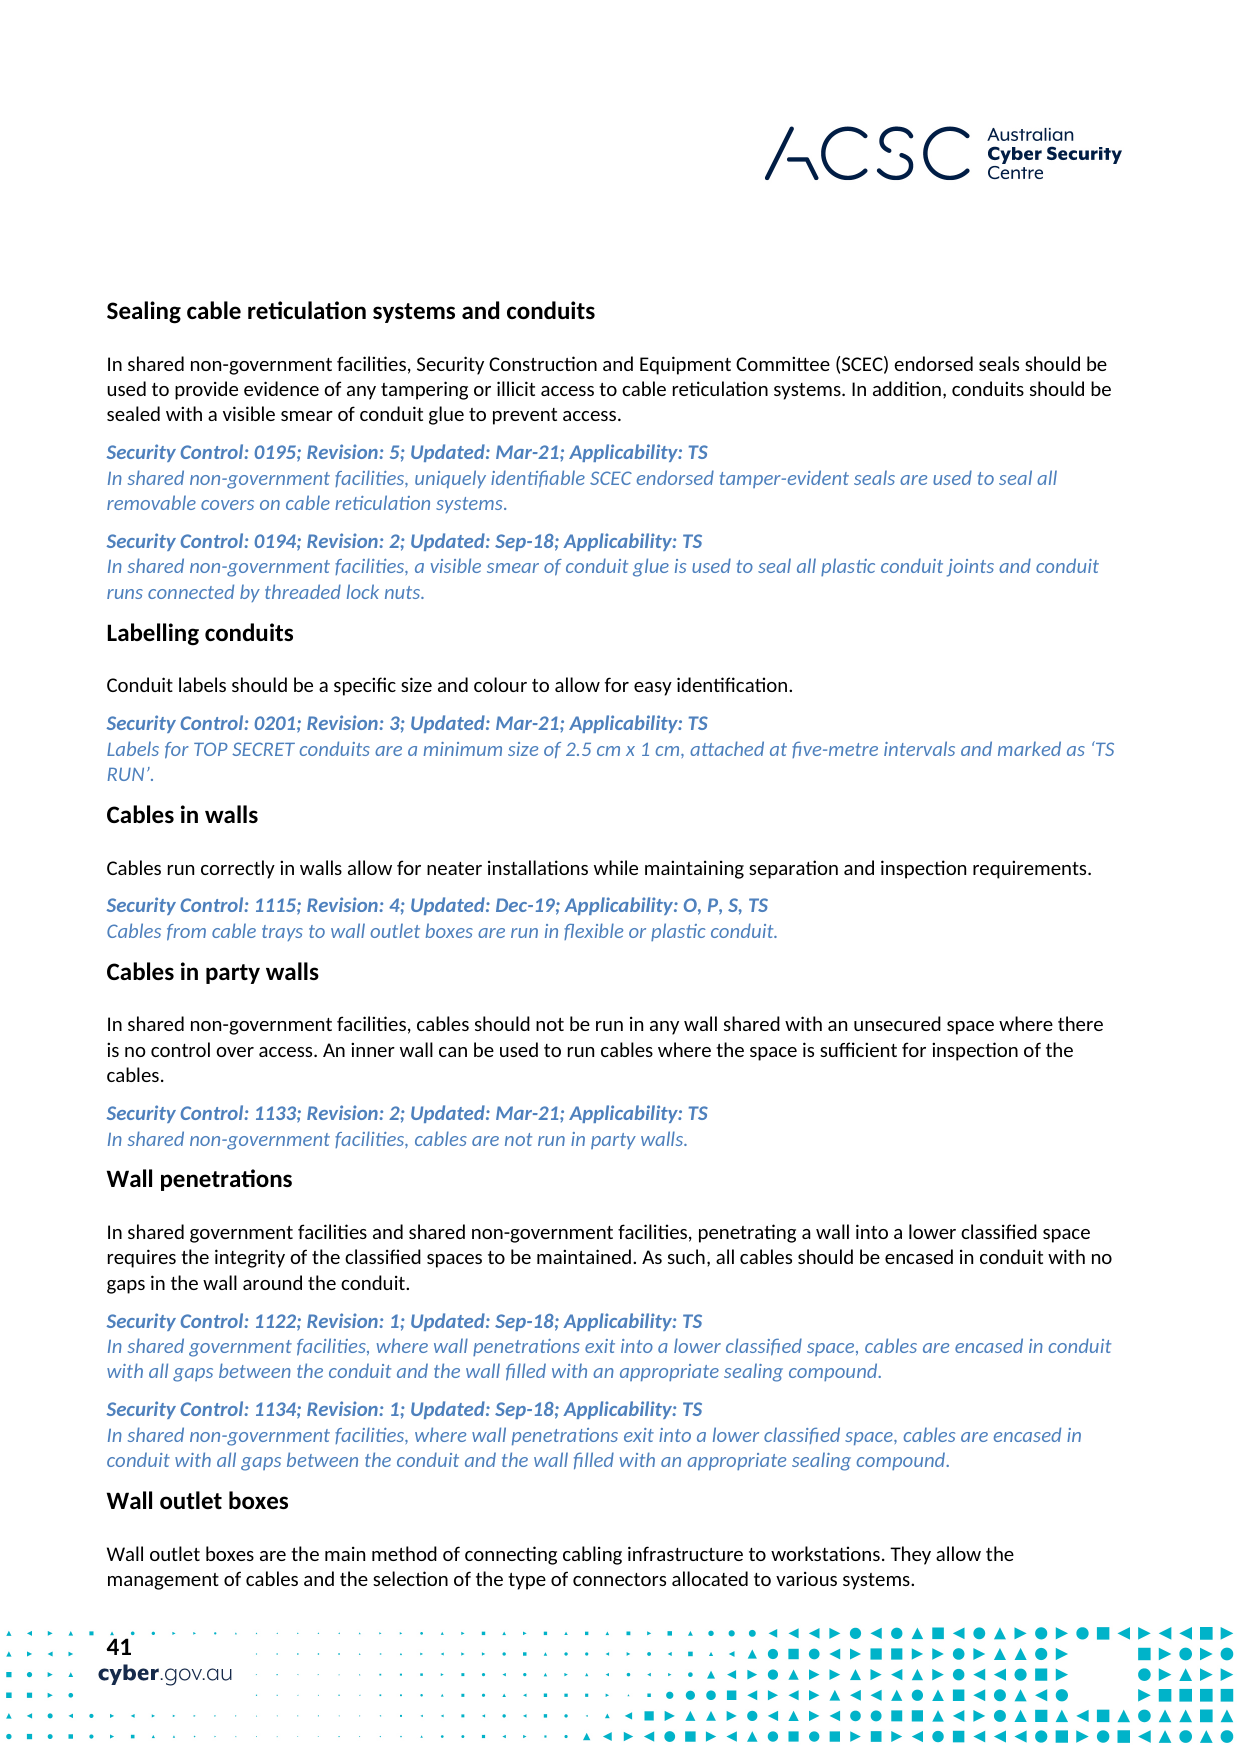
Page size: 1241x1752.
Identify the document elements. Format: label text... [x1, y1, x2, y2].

subtitle Security Control: 1133; Revision: 2; Updated: Mar-21; Applicability: TS [106, 1100, 1122, 1126]
text In shared government facilities, where wall penetrations exit into a lower classified space, cables are encased in conduit with all gaps between the conduit and the wall filled with an appropriate sealing compound. [106, 1333, 1122, 1384]
subtitle Cables in party walls [106, 956, 1122, 987]
text Conduit labels should be a specific size and colour to allow for easy identification. [106, 673, 1122, 698]
subtitle Security Control: 0201; Revision: 3; Updated: Mar-21; Applicability: TS [106, 711, 1122, 736]
text Wall outlet boxes are the main method of connecting cabling infrastructure to workstations. They allow the management of cables and the selection of the type of connectors allocated to various systems. [106, 1541, 1122, 1592]
text In shared non-government facilities, Security Construction and Equipment Committee (SCEC) endorsed seals should be used to provide evidence of any tampering or illicit access to cable reticulation systems. In addition, conduits should be sealed with a visible smear of conduit glue to prevent access. [106, 351, 1122, 427]
subtitle Sealing cable reticulation systems and conduits [106, 295, 1122, 326]
subtitle Wall penetrations [106, 1164, 1122, 1194]
subtitle Security Control: 1134; Revision: 1; Updated: Sep-18; Applicability: TS [106, 1397, 1122, 1422]
text In shared non-government facilities, where wall penetrations exit into a lower classified space, cables are encased in conduit with all gaps between the conduit and the wall filled with an appropriate sealing compound. [106, 1422, 1122, 1473]
text In shared non-government facilities, cables are not run in party walls. [106, 1126, 1122, 1151]
text Cables run correctly in walls allow for neater installations while maintaining separation and inspection requirements. [106, 855, 1122, 880]
subtitle Security Control: 1122; Revision: 1; Updated: Sep-18; Applicability: TS [106, 1308, 1122, 1333]
subtitle Security Control: 0195; Revision: 5; Updated: Mar-21; Applicability: TS [106, 439, 1122, 465]
subtitle Security Control: 0194; Revision: 2; Updated: Sep-18; Applicability: TS [106, 528, 1122, 554]
text In shared non-government facilities, uniquely identifiable SCEC endorsed tamper-evident seals are used to seal all removable covers on cable reticulation systems. [106, 465, 1122, 516]
picture [0, 0, 1240, 317]
text In shared non-government facilities, cables should not be run in any wall shared with an unsecured space where there is no control over access. An inner wall can be used to run cables where the space is sufficient for inspection of the cables. [106, 1012, 1122, 1088]
subtitle Security Control: 1115; Revision: 4; Updated: Dec-19; Applicability: O, P, S, TS [106, 893, 1122, 918]
text In shared government facilities and shared non-government facilities, penetrating a wall into a lower classified space requires the integrity of the classified spaces to be maintained. As such, all cables should be encased in conduit with no gaps in the wall around the conduit. [106, 1219, 1122, 1295]
text Labels for TOP SECRET conduits are a minimum size of 2.5 cm x 1 cm, attached at five-metre intervals and marked as ‘TS RUN’. [106, 736, 1122, 787]
picture [0, 1624, 1237, 1747]
text In shared non-government facilities, a visible smear of conduit glue is used to seal all plastic conduit joints and conduit runs connected by threaded lock nuts. [106, 554, 1122, 604]
text Cables from cable trays to wall outlet boxes are run in flexible or plastic conduit. [106, 918, 1122, 943]
subtitle Cables in walls [106, 799, 1122, 830]
subtitle Labelling conduits [106, 617, 1122, 648]
subtitle Wall outlet boxes [106, 1485, 1122, 1516]
